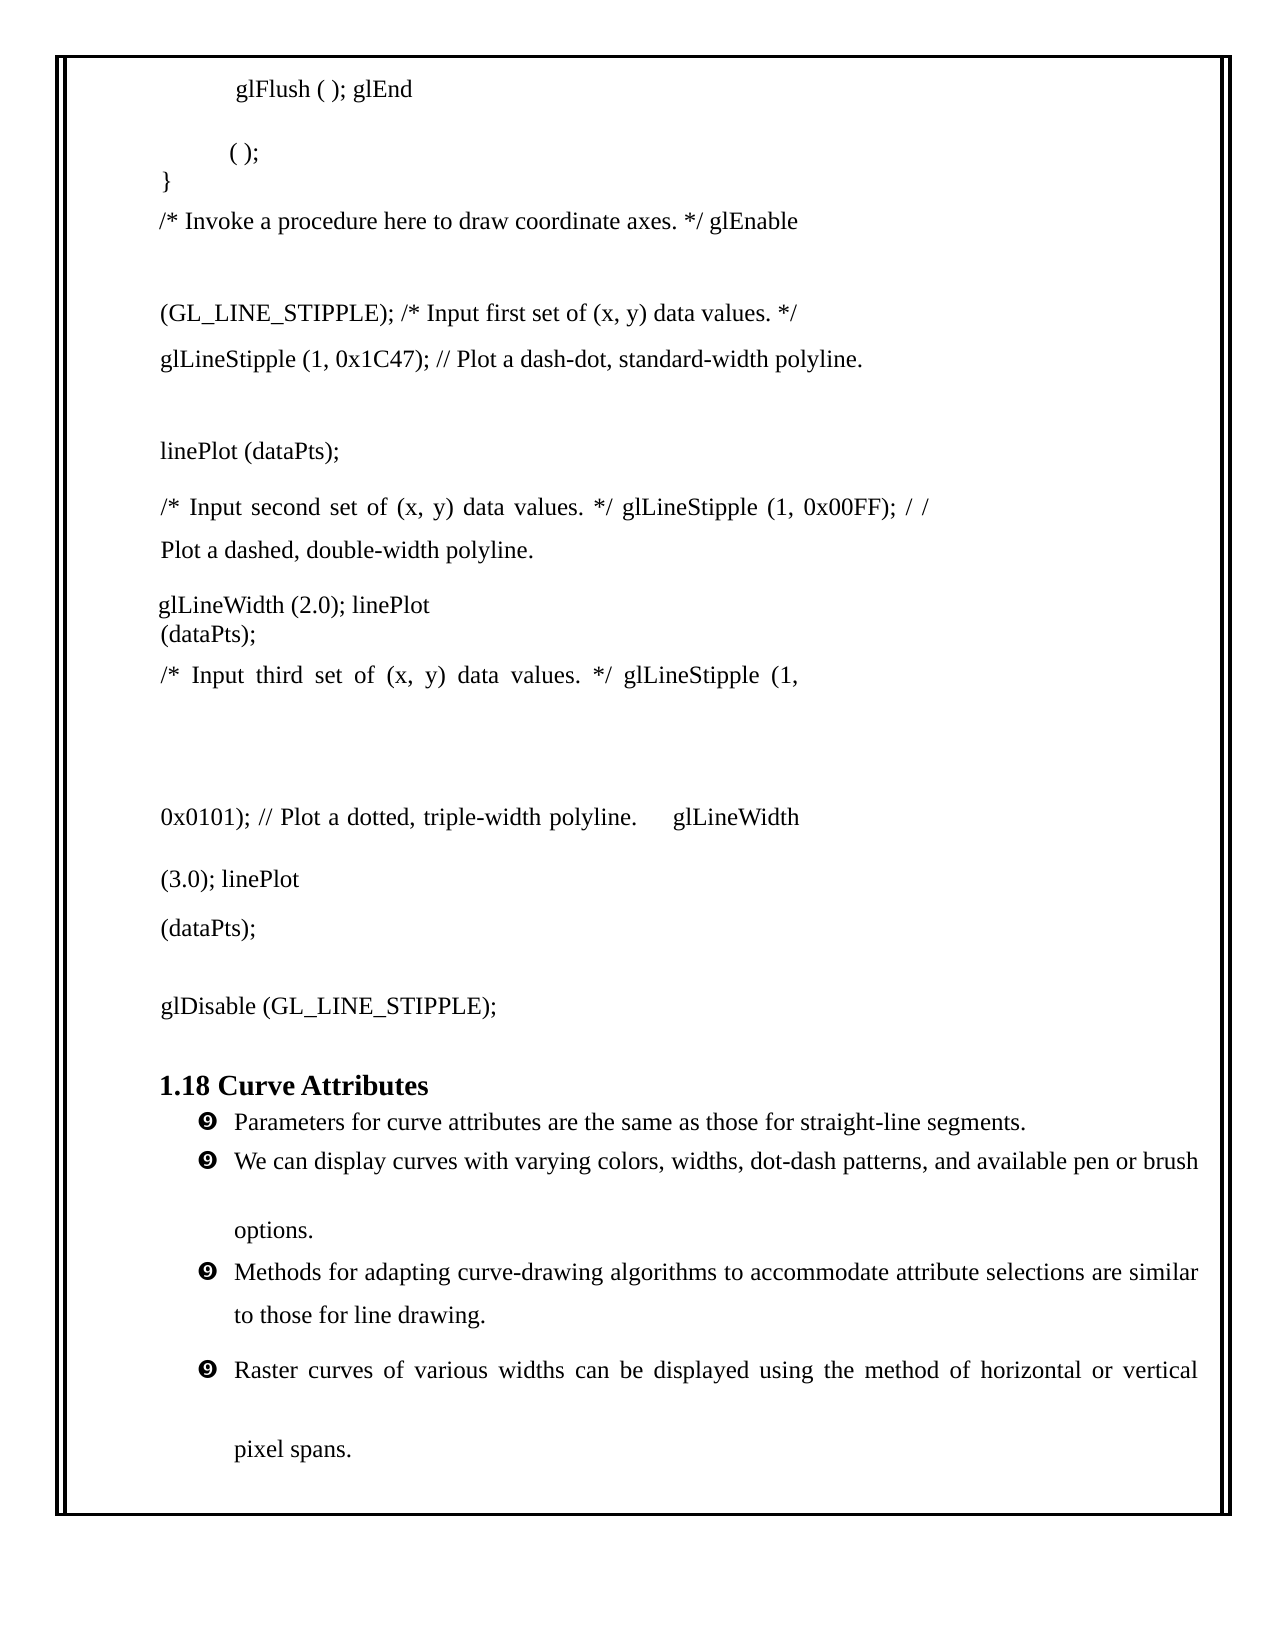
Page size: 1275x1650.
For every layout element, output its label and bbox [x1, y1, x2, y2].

table_cell [67, 58, 1220, 1513]
